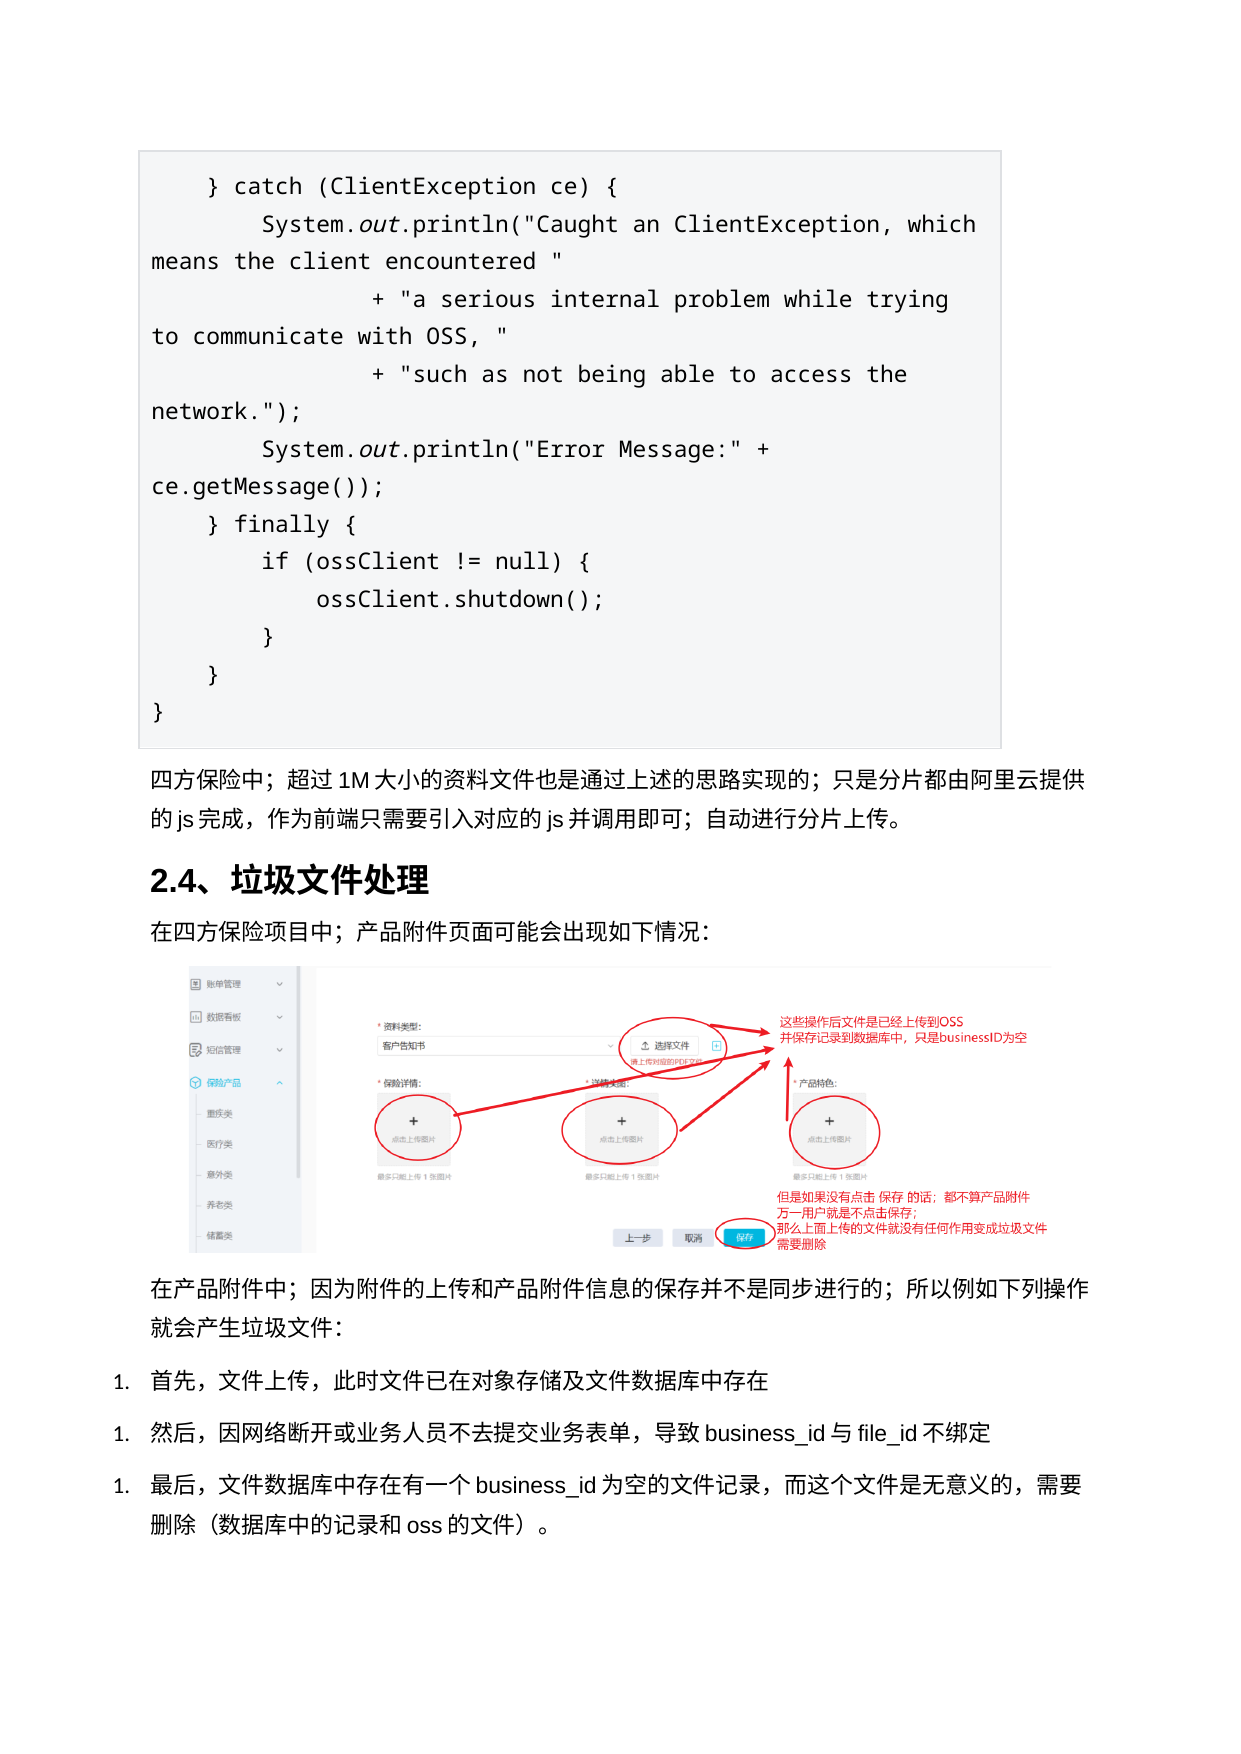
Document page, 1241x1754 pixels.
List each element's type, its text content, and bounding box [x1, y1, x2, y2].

list 首先，文件上传，此时文件已在对象存储及文件数据库中存在 [112, 1363, 1090, 1396]
picture [188, 966, 1052, 1253]
text 四方保险中；超过1M大小的资料文件也是通过上述的思路实现的；只是分片都由阿里云提供的js完成，作为前端只需要引入对应的js并调用即可；自动进行分片上传。 [150, 761, 1090, 834]
text 在四方保险项目中；产品附件页面可能会出现如下情况： [150, 914, 1090, 947]
list 最后，文件数据库中存在有一个business_id为空的文件记录，而这个文件是无意义的，需要删除（数据库中的记录和oss的文件）。 [112, 1467, 1090, 1540]
list 然后，因网络断开或业务人员不去提交业务表单，导致business_id与file_id不绑定 [112, 1415, 1090, 1448]
text 在产品附件中；因为附件的上传和产品附件信息的保存并不是同步进行的；所以例如下列操作就会产生垃圾文件： [150, 1271, 1090, 1343]
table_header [140, 152, 1000, 747]
